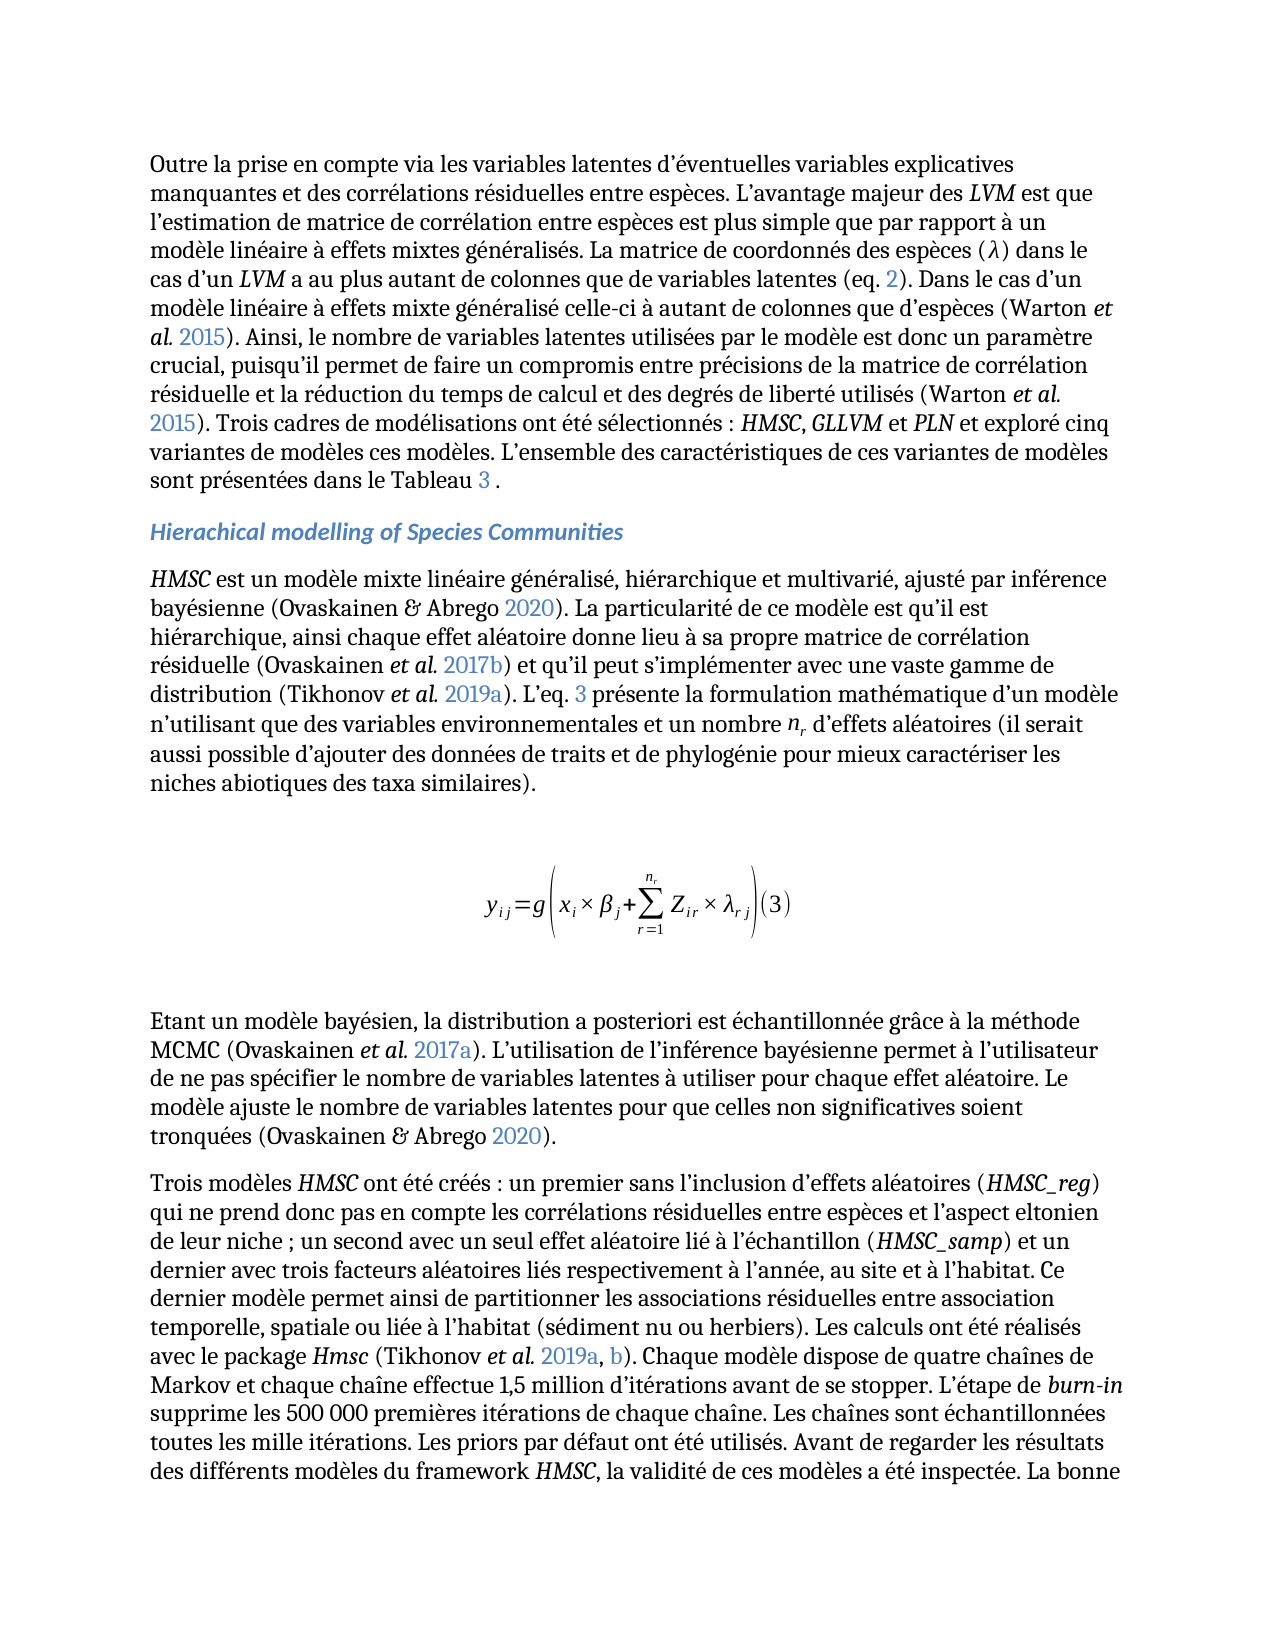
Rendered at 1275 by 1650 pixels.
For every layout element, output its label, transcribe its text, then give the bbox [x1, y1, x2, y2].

text Etant un modèle bayésien, la distribution a posteriori est échantillonnée grâce à la méthode MCMC (Ovaskainen et al. 2017a). L’utilisation de l’inférence bayésienne permet à l’utilisateur de ne pas spécifier le nombre de variables latentes à utiliser pour chaque effet aléatoire. Le modèle ajuste le nombre de variables latentes pour que celles non significatives soient tronquées (Ovaskainen & Abrego 2020). [150, 1007, 1125, 1151]
text HMSC est un modèle mixte linéaire généralisé, hiérarchique et multivarié, ajusté par inférence bayésienne (Ovaskainen & Abrego 2020). La particularité de ce modèle est qu’il est hiérarchique, ainsi chaque effet aléatoire donne lieu à sa propre matrice de corrélation résiduelle (Ovaskainen et al. 2017b) et qu’il peut s’implémenter avec une vaste gamme de distribution (Tikhonov et al. 2019a). L’eq. 3 présente la formulation mathématique d’un modèle n’utilisant que des variables environnementales et un nombre d’effets aléatoires (il serait aussi possible d’ajouter des données de traits et de phylogénie pour mieux caractériser les niches abiotiques des taxa similaires). [150, 565, 1125, 798]
text Outre la prise en compte via les variables latentes d’éventuelles variables explicatives manquantes et des corrélations résiduelles entre espèces. L’avantage majeur des LVM est que l’estimation de matrice de corrélation entre espèces est plus simple que par rapport à un modèle linéaire à effets mixtes généralisés. La matrice de coordonnés des espèces () dans le cas d’un LVM a au plus autant de colonnes que de variables latentes (eq. 2). Dans le cas d’un modèle linéaire à effets mixte généralisé celle-ci à autant de colonnes que d’espèces (Warton et al. 2015). Ainsi, le nombre de variables latentes utilisées par le modèle est donc un paramètre crucial, puisqu’il permet de faire un compromis entre précisions de la matrice de corrélation résiduelle et la réduction du temps de calcul et des degrés de liberté utilisés (Warton et al. 2015). Trois cadres de modélisations ont été sélectionnés : HMSC, GLLVM et PLN et exploré cinq variantes de modèles ces modèles. L’ensemble des caractéristiques de ces variantes de modèles sont présentées dans le Tableau 3 . [150, 150, 1125, 495]
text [150, 1169, 1125, 1486]
subtitle Hierachical modelling of Species Communities [150, 516, 1125, 546]
